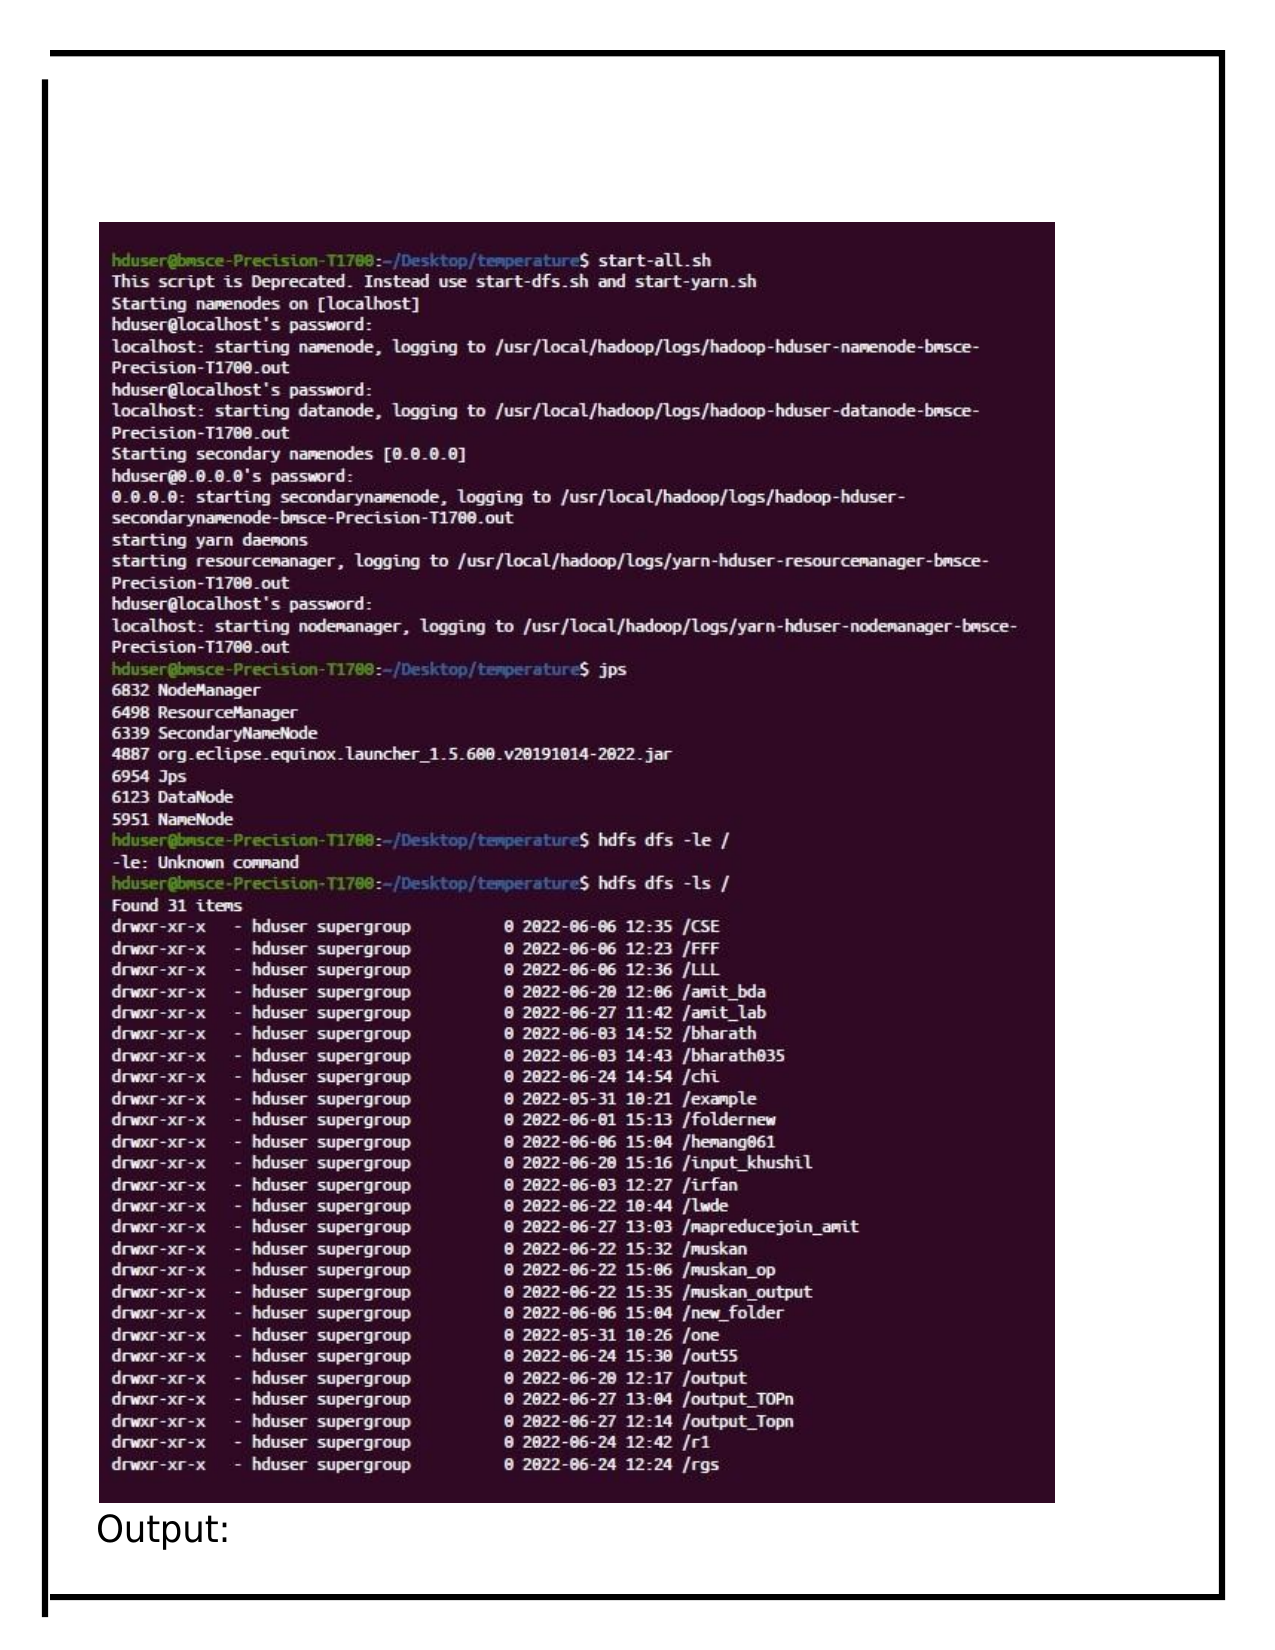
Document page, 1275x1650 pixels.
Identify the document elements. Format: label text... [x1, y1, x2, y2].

text Output: [96, 1507, 1212, 1551]
picture [99, 222, 1055, 1503]
